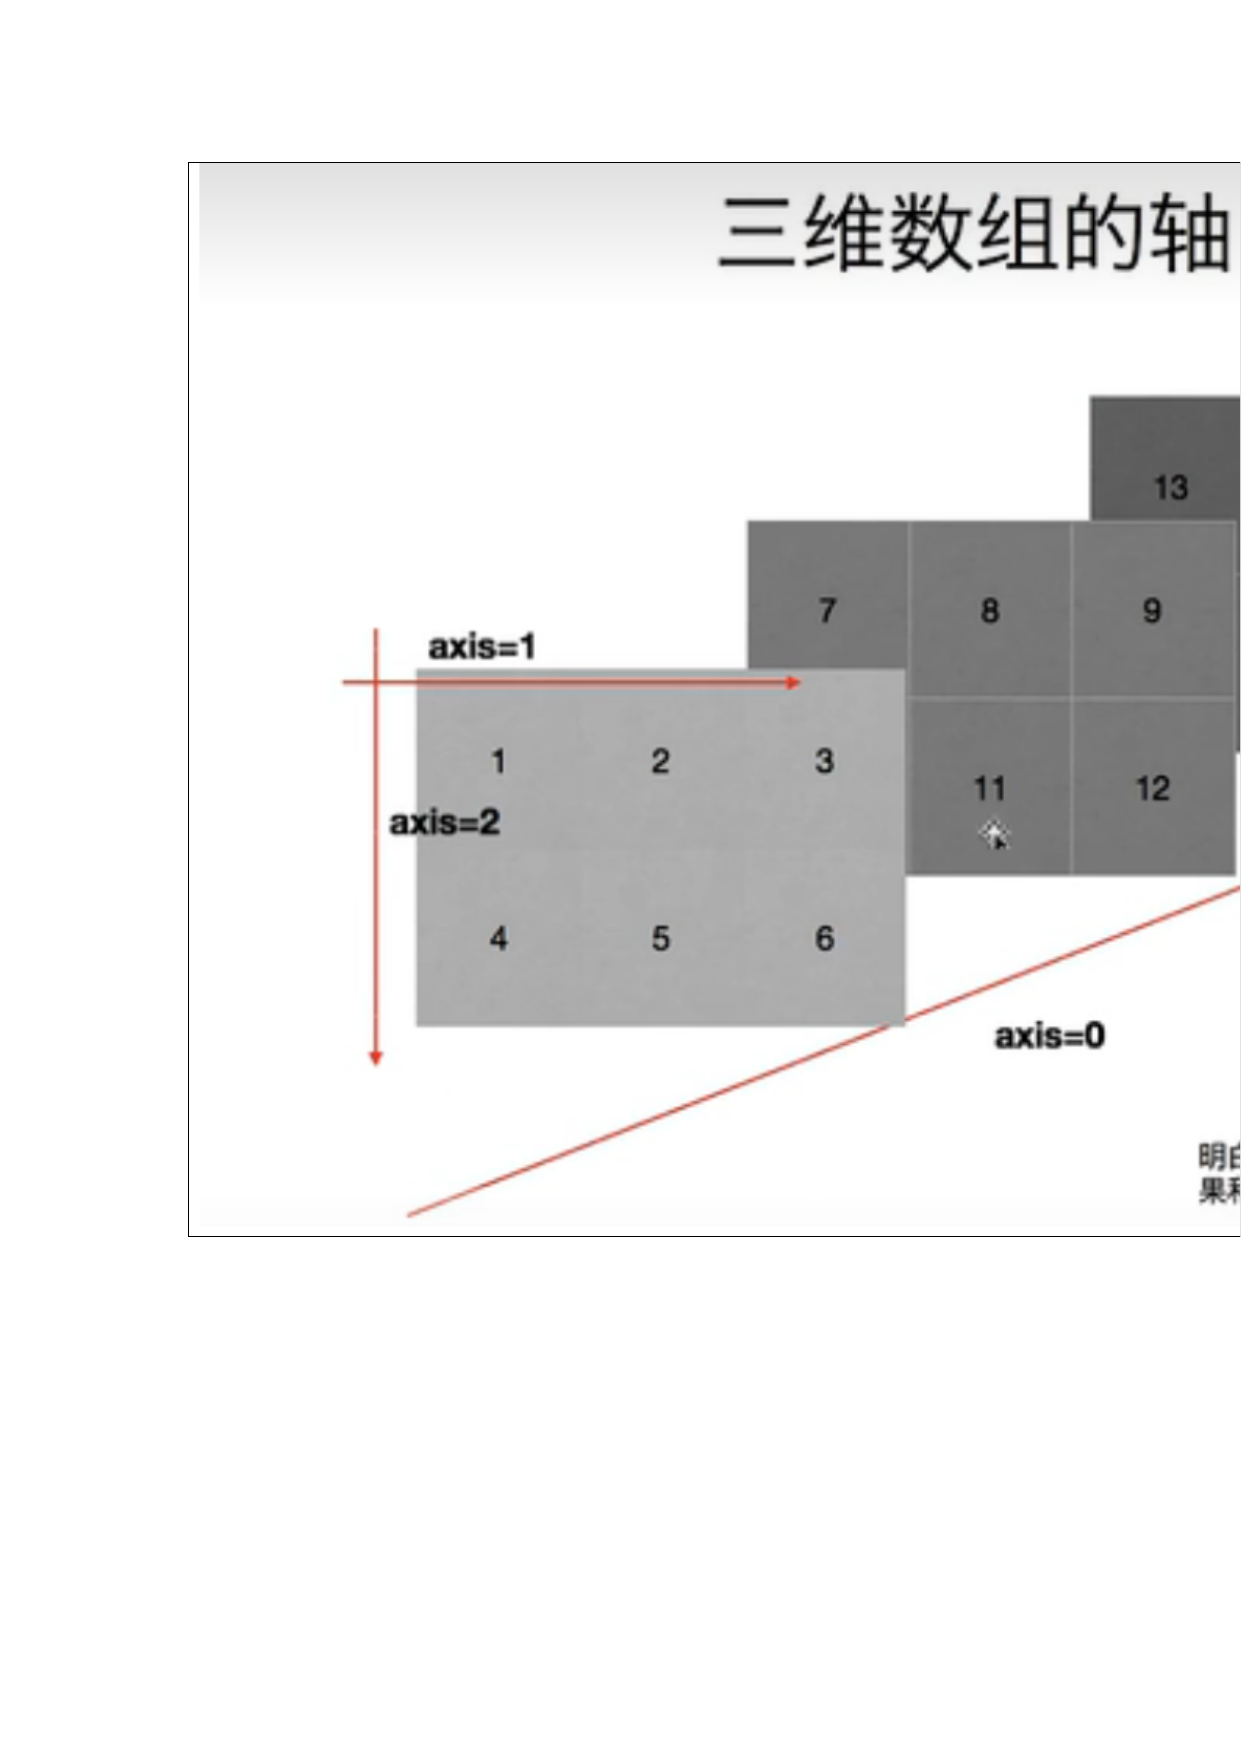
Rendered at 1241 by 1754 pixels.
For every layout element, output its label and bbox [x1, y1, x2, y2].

table_cell [189, 163, 1240, 1236]
picture [199, 163, 1241, 1227]
